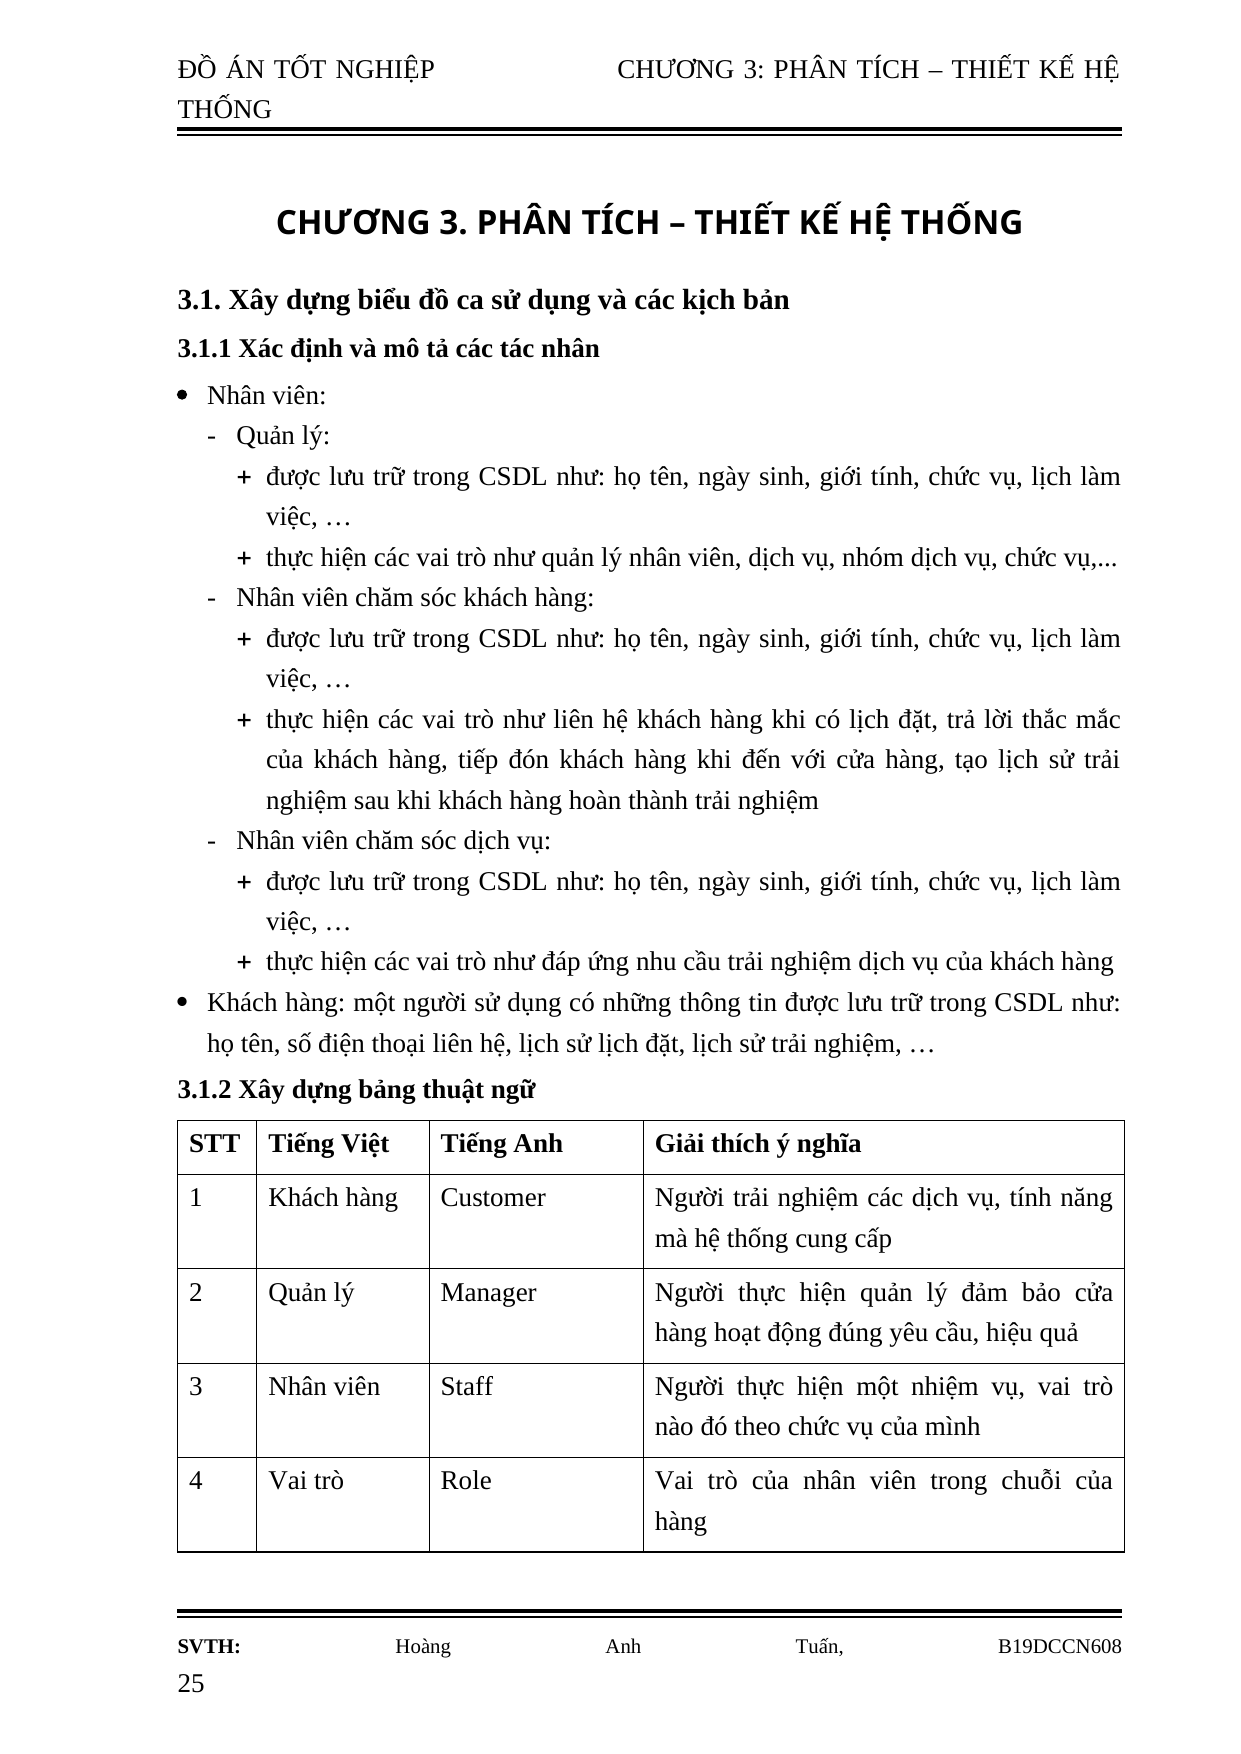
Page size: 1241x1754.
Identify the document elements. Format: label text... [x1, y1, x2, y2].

table_cell 2 [178, 1269, 256, 1363]
text 3.1.1 Xác định và mô tả các tác nhân [177, 332, 1122, 363]
table_header Tiếng Việt [257, 1121, 429, 1174]
text 3.1.2 Xây dựng bảng thuật ngữ [177, 1073, 1122, 1104]
table_cell 4 [178, 1458, 256, 1551]
table_cell Vai trò [257, 1458, 429, 1551]
list được lưu trữ trong CSDL như: họ tên, ngày sinh, giới tính, chức vụ, lịch làm việc, … [236, 622, 1122, 693]
list Khách hàng: một người sử dụng có những thông tin được lưu trữ trong CSDL như: họ tên, số điện thoại liên hệ, lịch sử lịch đặt, lịch sử trải nghiệm, … [177, 986, 1122, 1058]
table_cell Khách hàng [257, 1175, 429, 1268]
table_cell Customer [430, 1175, 643, 1268]
table_header STT [178, 1121, 256, 1174]
table_cell Vai trò của nhân viên trong chuỗi của hàng [644, 1458, 1124, 1551]
subtitle 3.1. Xây dựng biểu đồ ca sử dụng và các kịch bản [177, 282, 1122, 316]
table_cell Người trải nghiệm các dịch vụ, tính năng mà hệ thống cung cấp [644, 1175, 1124, 1268]
list Nhân viên chăm sóc khách hàng: [207, 581, 1122, 613]
table_cell 1 [178, 1175, 256, 1268]
list được lưu trữ trong CSDL như: họ tên, ngày sinh, giới tính, chức vụ, lịch làm việc, … [236, 864, 1122, 936]
subtitle CHƯƠNG 3. PHÂN TÍCH – THIẾT KẾ HỆ THỐNG [177, 198, 1122, 244]
table_header Giải thích ý nghĩa [644, 1121, 1124, 1174]
table_cell Staff [430, 1364, 643, 1457]
table_cell Nhân viên [257, 1364, 429, 1457]
list thực hiện các vai trò như liên hệ khách hàng khi có lịch đặt, trả lời thắc mắc của khách hàng, tiếp đón khách hàng khi đến với cửa hàng, tạo lịch sử trải nghiệm sau khi khách hàng hoàn thành trải nghiệm [236, 703, 1122, 815]
table_cell Quản lý [257, 1269, 429, 1363]
table_cell Role [430, 1458, 643, 1551]
table_cell Người thực hiện quản lý đảm bảo cửa hàng hoạt động đúng yêu cầu, hiệu quả [644, 1269, 1124, 1363]
list Nhân viên chăm sóc dịch vụ: [207, 824, 1122, 855]
table_cell Người thực hiện một nhiệm vụ, vai trò nào đó theo chức vụ của mình [644, 1364, 1124, 1457]
list thực hiện các vai trò như đáp ứng nhu cầu trải nghiệm dịch vụ của khách hàng [236, 946, 1122, 977]
list được lưu trữ trong CSDL như: họ tên, ngày sinh, giới tính, chức vụ, lịch làm việc, … [236, 460, 1122, 532]
table_header Tiếng Anh [430, 1121, 643, 1174]
list Nhân viên: [177, 379, 1122, 410]
list Quản lý: [207, 419, 1122, 451]
table_cell 3 [178, 1364, 256, 1457]
list thực hiện các vai trò như quản lý nhân viên, dịch vụ, nhóm dịch vụ, chức vụ,... [236, 541, 1122, 572]
table_cell Manager [430, 1269, 643, 1363]
